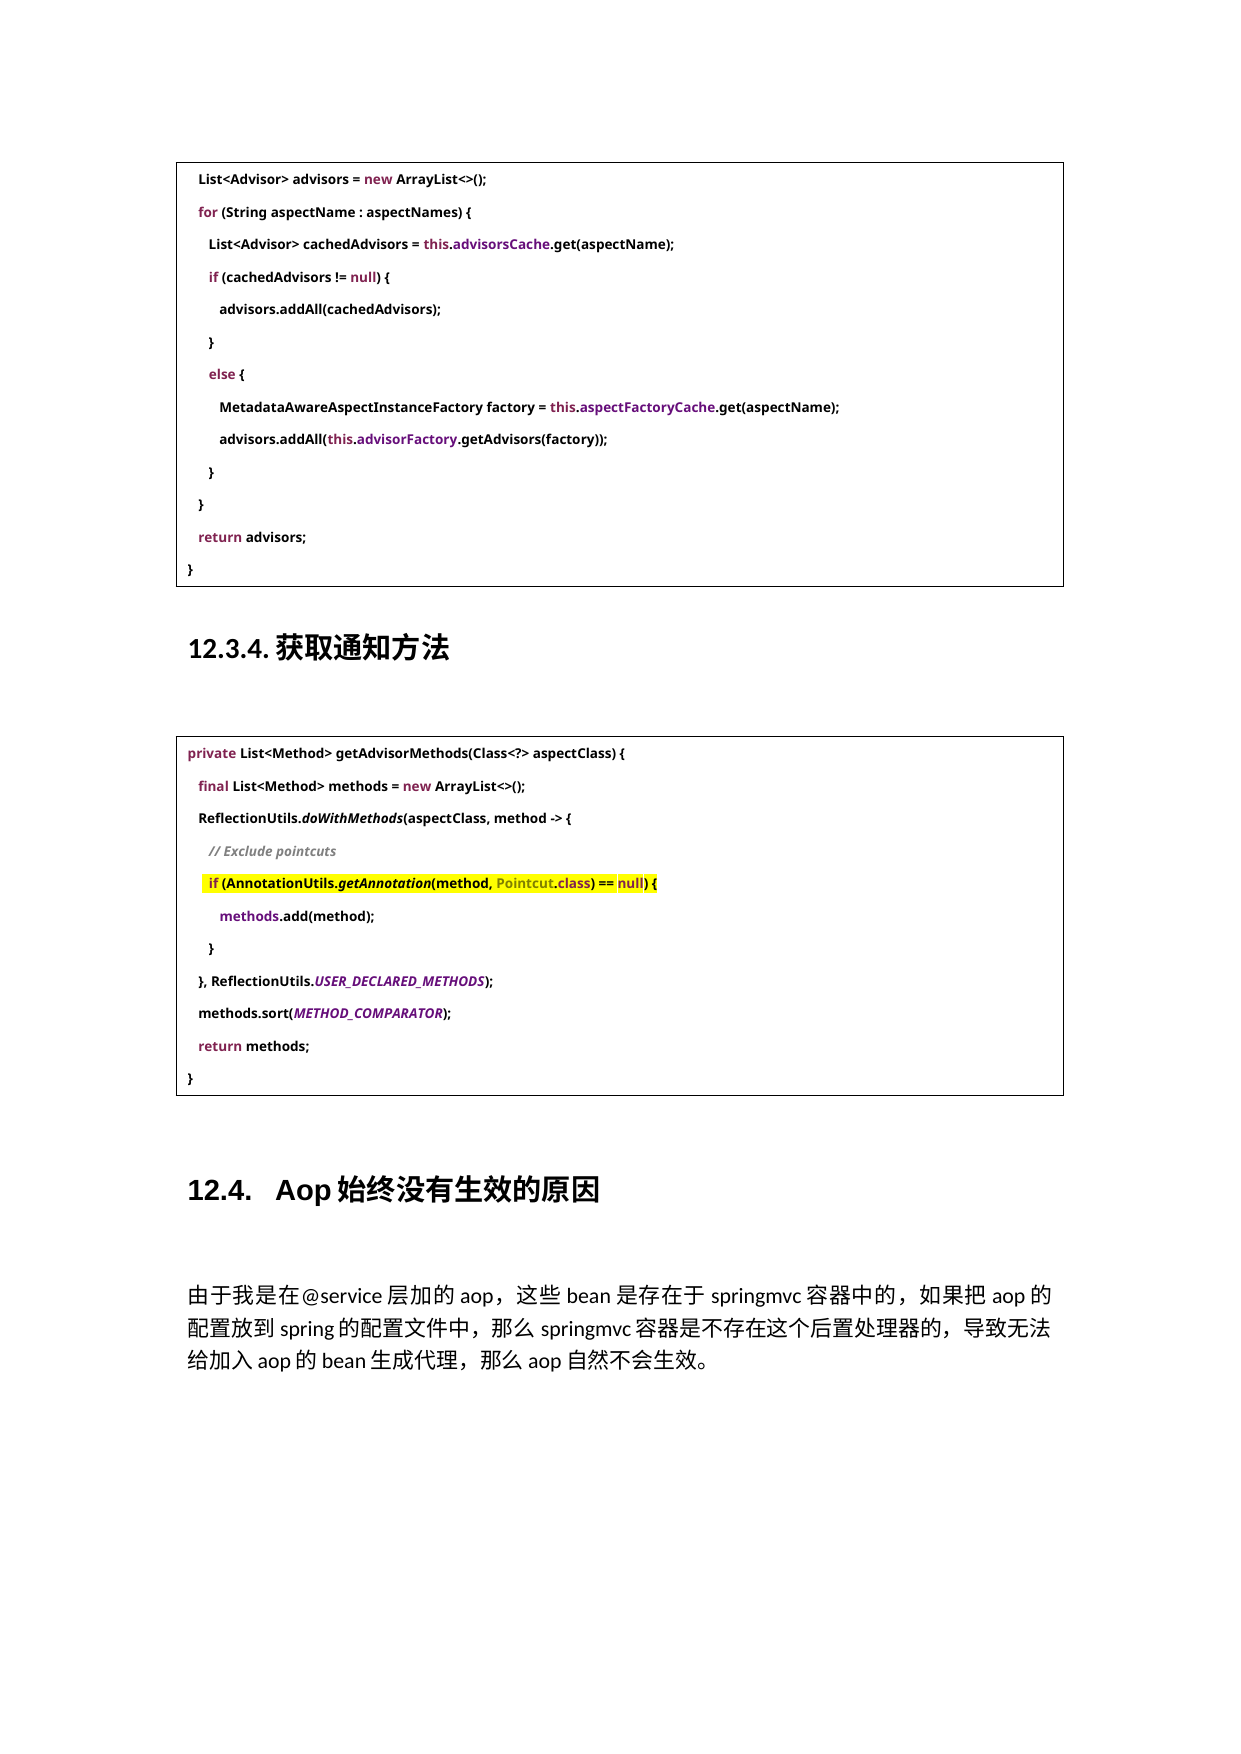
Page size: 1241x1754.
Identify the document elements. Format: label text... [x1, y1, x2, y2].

subtitle 获取通知方法 [187, 614, 1053, 679]
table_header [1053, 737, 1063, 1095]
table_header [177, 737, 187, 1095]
subtitle Aop始终没有生效的原因 [187, 1155, 1053, 1220]
text 由于我是在@service层加的aop，这些bean是存在于springmvc容器中的，如果把aop的配置放到spring的配置文件中，那么springmvc容器是不存在这个后置处理器的，导致无法给加入aop的bean生成代理，那么aop自然不会生效。 [187, 1278, 1053, 1375]
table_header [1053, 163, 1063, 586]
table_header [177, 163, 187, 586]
